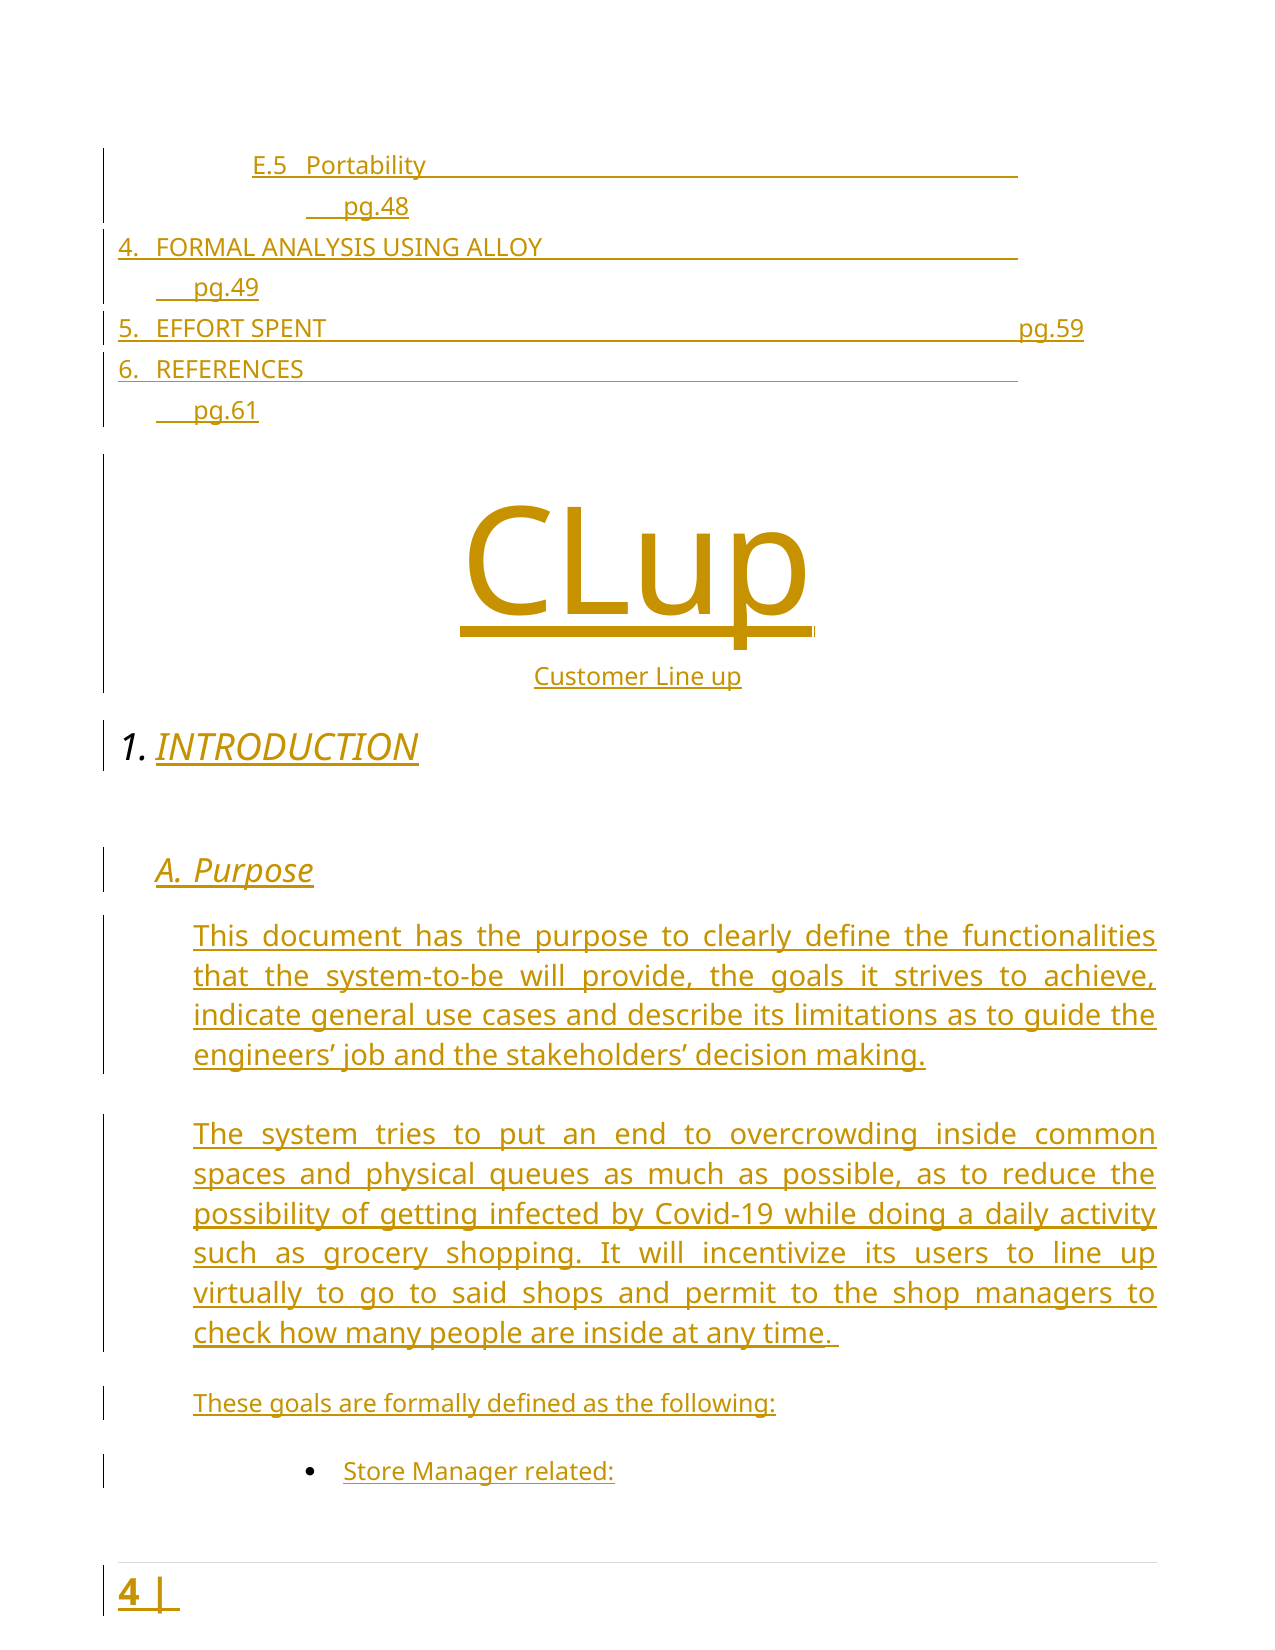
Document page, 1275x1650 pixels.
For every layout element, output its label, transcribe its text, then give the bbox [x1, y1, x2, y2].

list These goals are formally defined as the following: [193, 1386, 1157, 1420]
list This document has the purpose to clearly define the functionalities that the system-to-be will provide, the goals it strives to achieve, indicate general use cases and describe its limitations as to guide the engineers’ job and the stakeholders’ decision making. [193, 1030, 1157, 1074]
list This document has the purpose to clearly define the functionalities that the system-to-be will provide, the goals it strives to achieve, indicate general use cases and describe its limitations as to guide the engineers’ job and the stakeholders’ decision making. [193, 951, 1157, 1028]
list The system tries to put an end to overcrowding inside common spaces and physical queues as much as possible, as to reduce the possibility of getting infected by Covid-19 while doing a daily activity such as grocery shopping. It will incentivize its users to line up virtually to go to said shops and permit to the shop managers to check how many people are inside at any time. [193, 1268, 1157, 1306]
title CLup [118, 454, 1157, 658]
list The system tries to put an end to overcrowding inside common spaces and physical queues as much as possible, as to reduce the possibility of getting infected by Covid-19 while doing a daily activity such as grocery shopping. It will incentivize its users to line up virtually to go to said shops and permit to the shop managers to check how many people are inside at any time. [193, 1149, 1157, 1226]
list Purpose [156, 847, 1157, 892]
list The system tries to put an end to overcrowding inside common spaces and physical queues as much as possible, as to reduce the possibility of getting infected by Covid-19 while doing a daily activity such as grocery shopping. It will incentivize its users to line up virtually to go to said shops and permit to the shop managers to check how many people are inside at any time. [193, 1308, 1157, 1352]
list Portability pg.48 [287, 148, 1157, 222]
list The system tries to put an end to overcrowding inside common spaces and physical queues as much as possible, as to reduce the possibility of getting infected by Covid-19 while doing a daily activity such as grocery shopping. It will incentivize its users to line up virtually to go to said shops and permit to the shop managers to check how many people are inside at any time. [193, 1229, 1157, 1266]
list EFFORT SPENT pg.59 [118, 311, 1157, 345]
list FORMAL ANALYSIS USING ALLOY pg.49 [118, 229, 1157, 304]
list INTRODUCTION [118, 720, 1157, 771]
text Customer Line up [118, 658, 1157, 693]
list REFERENCES pg.61 [118, 352, 1157, 427]
list This document has the purpose to clearly define the functionalities that the system-to-be will provide, the goals it strives to achieve, indicate general use cases and describe its limitations as to guide the engineers’ job and the stakeholders’ decision making. [193, 915, 1157, 949]
list The system tries to put an end to overcrowding inside common spaces and physical queues as much as possible, as to reduce the possibility of getting infected by Covid-19 while doing a daily activity such as grocery shopping. It will incentivize its users to line up virtually to go to said shops and permit to the shop managers to check how many people are inside at any time. [193, 1113, 1157, 1147]
list Store Manager related: [306, 1454, 1157, 1488]
